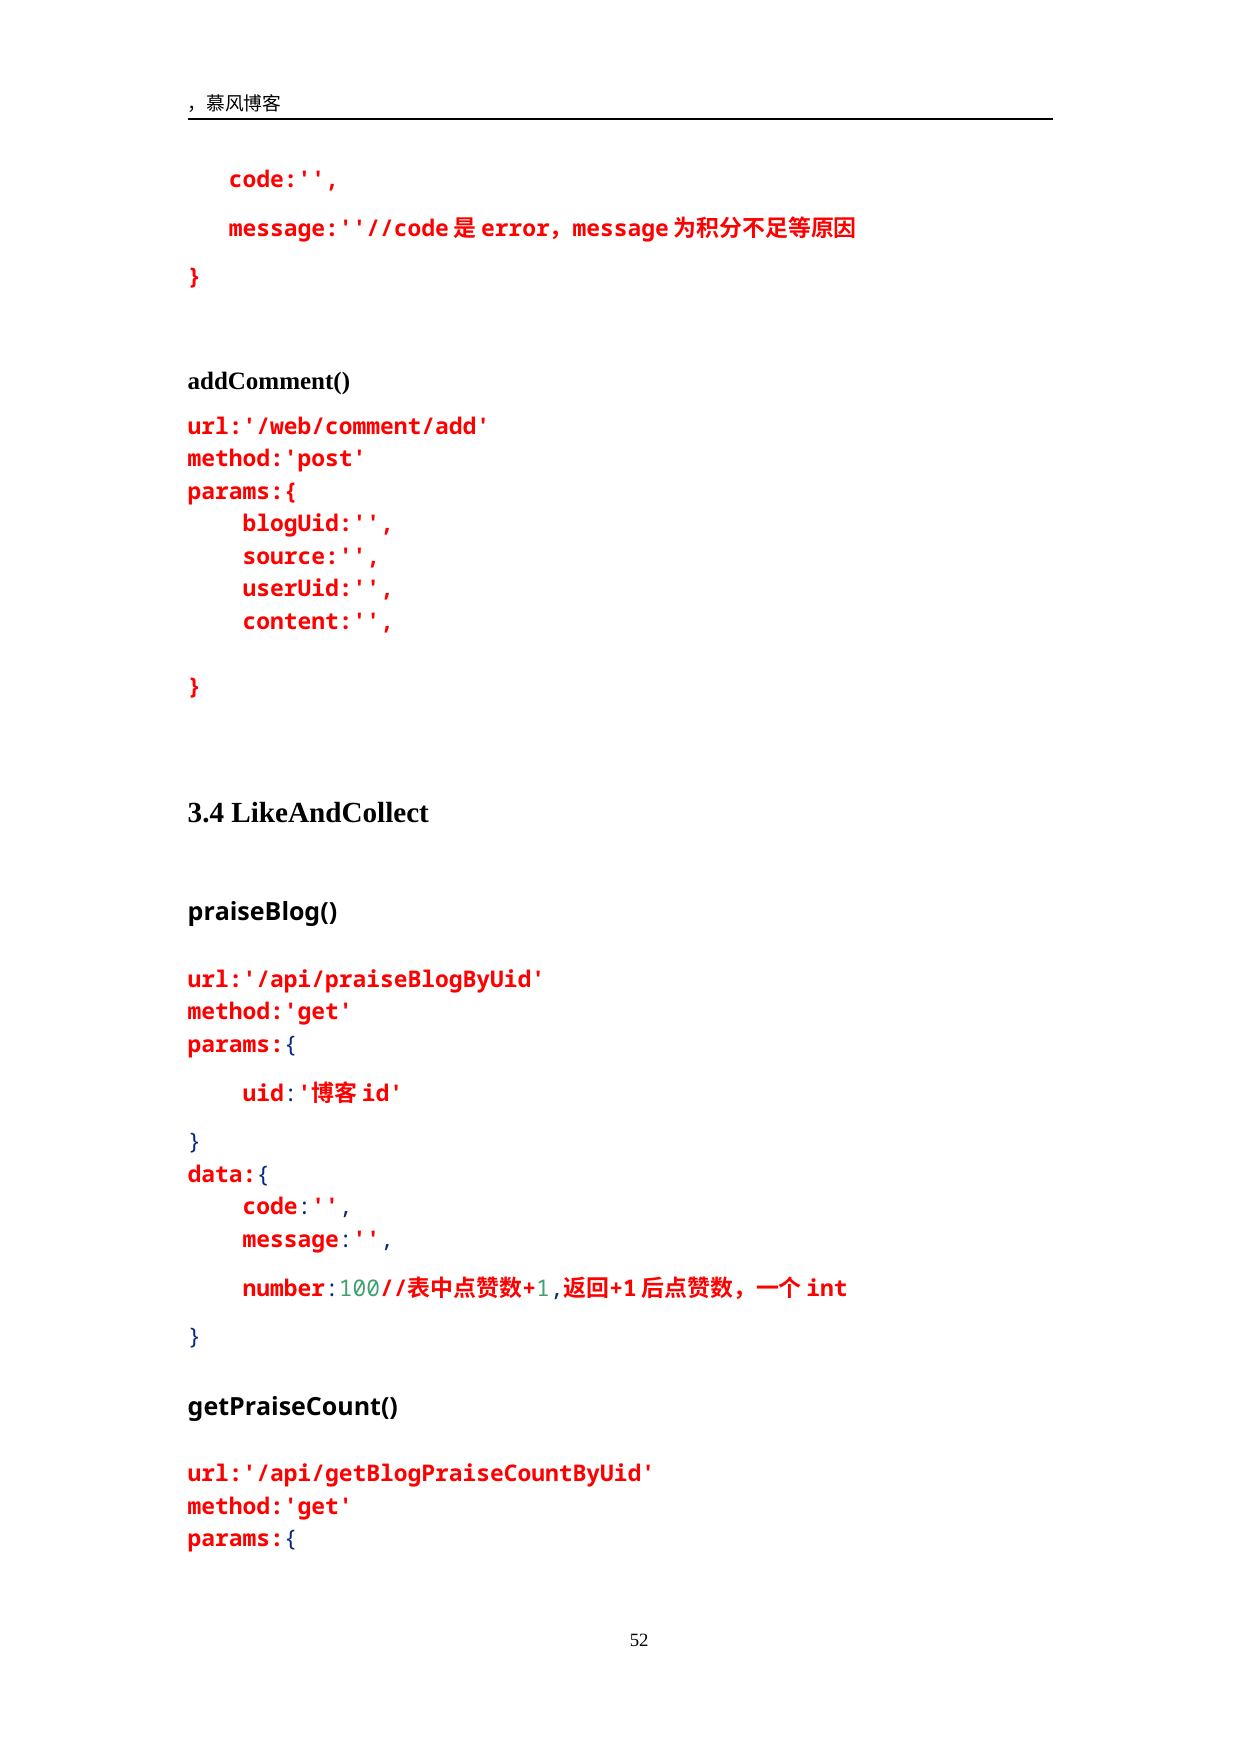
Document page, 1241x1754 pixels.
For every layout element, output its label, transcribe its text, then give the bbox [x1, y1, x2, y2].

text addComment() [187, 364, 1053, 397]
text getPraiseCount() [187, 1373, 1053, 1438]
text praiseBlog() [187, 878, 1053, 943]
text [187, 162, 1053, 292]
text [187, 1457, 1053, 1554]
text url:'/web/comment/add' method:'post' params:{ blogUid:'', source:'', userUid:'', content:'', } [187, 409, 1053, 702]
subtitle LikeAndCollect [187, 780, 1053, 845]
text url:'/api/praiseBlogByUid' method:'get' params:{ uid:'博客id' } data:{ code:'', message:'', number:100//表中点赞数+1,返回+1后点赞数，一个int } [187, 962, 1053, 1352]
